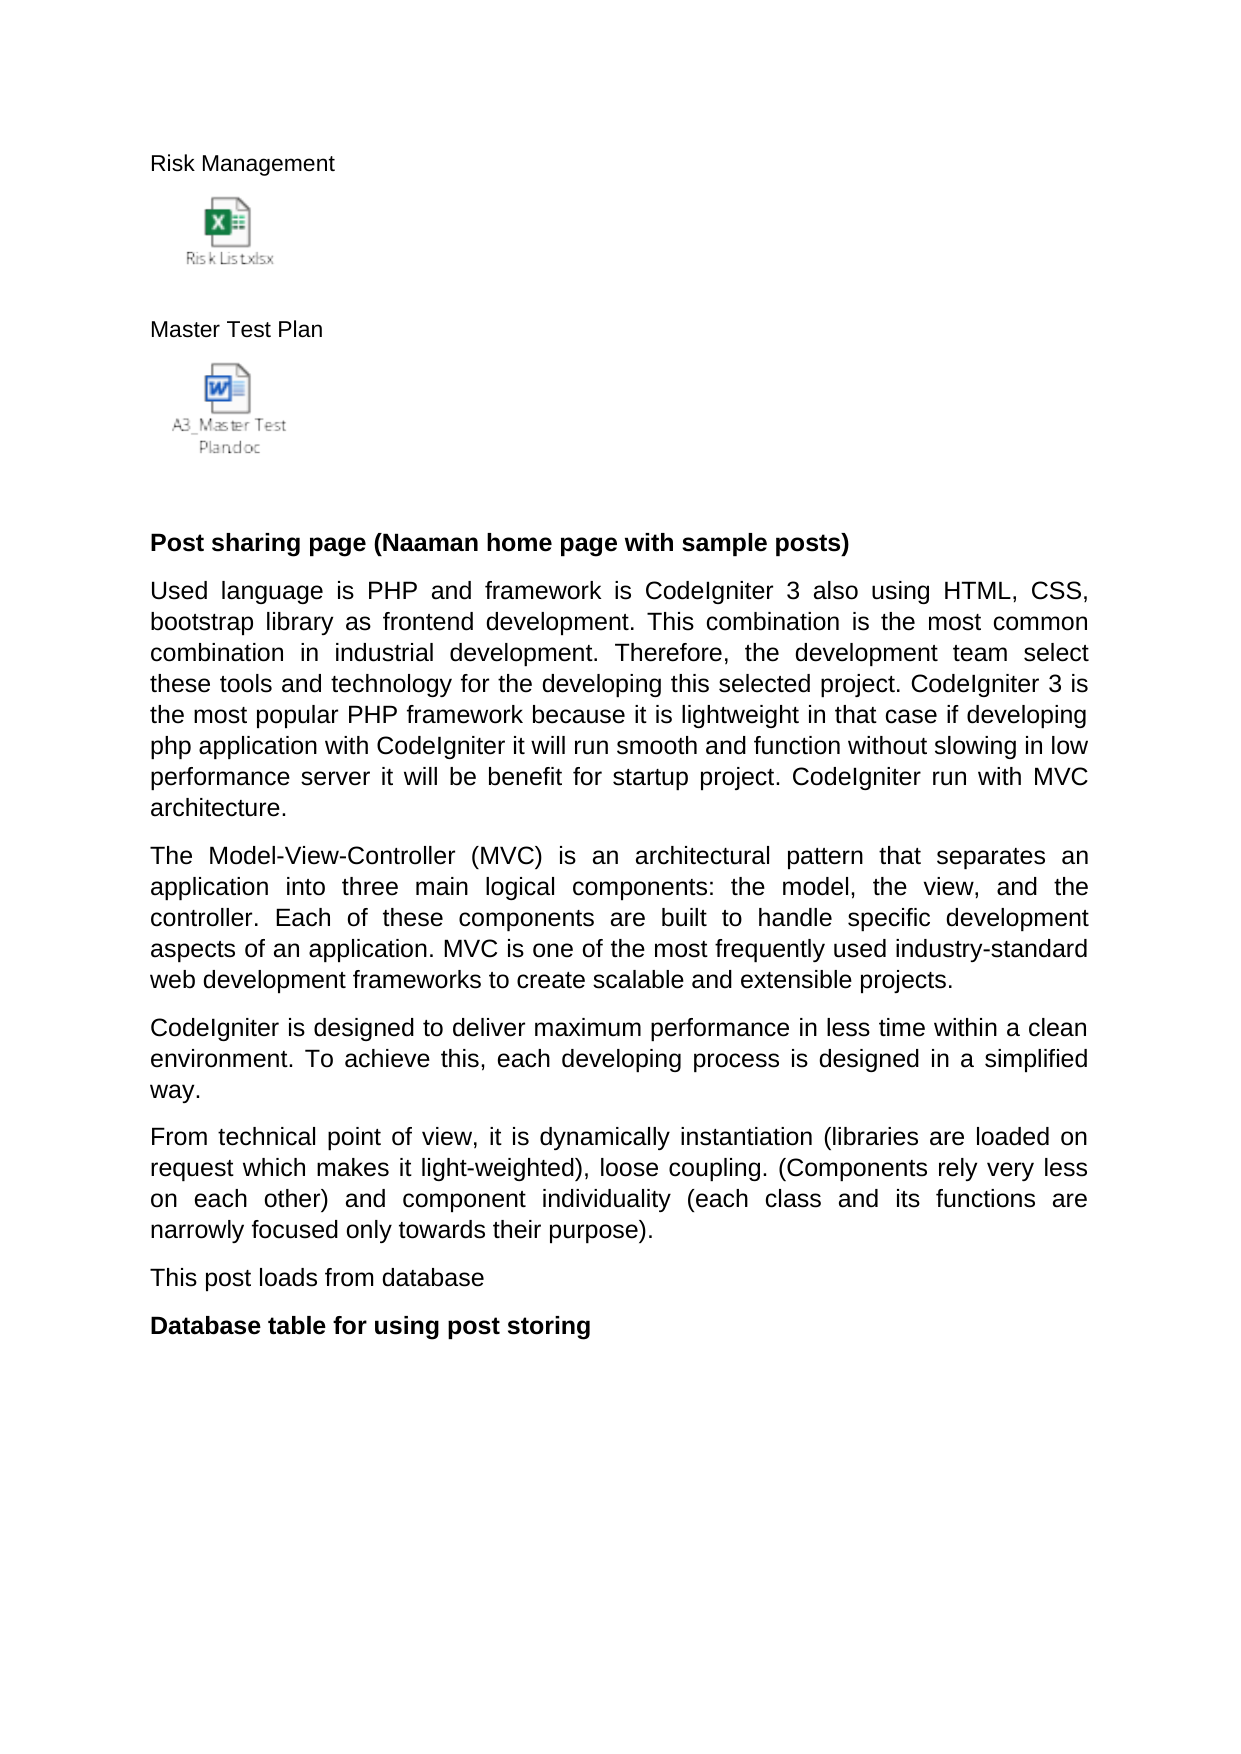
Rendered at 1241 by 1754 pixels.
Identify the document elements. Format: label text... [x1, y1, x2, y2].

text CodeIgniter is designed to deliver maximum performance in less time within a clean environment. To achieve this, each developing process is designed in a simplified way. [150, 1013, 1090, 1103]
text Risk Management [150, 150, 1090, 176]
text Used language is PHP and framework is CodeIgniter 3 also using HTML, CSS, bootstrap library as frontend development. This combination is the most common combination in industrial development. Therefore, the development team select these tools and technology for the developing this selected project. CodeIgniter 3 is the most popular PHP framework because it is lightweight in that case if developing php application with CodeIgniter it will run smooth and function without slowing in low performance server it will be benefit for startup project. CodeIgniter run with MVC architecture. [150, 576, 1090, 822]
text The Model-View-Controller (MVC) is an architectural pattern that separates an application into three main logical components: the model, the view, and the controller. Each of these components are built to handle specific development aspects of an application. MVC is one of the most frequently used industry-standard web development frameworks to create scalable and extensible projects. [150, 841, 1090, 994]
text This post loads from database [150, 1263, 1090, 1292]
text Master Test Plan [150, 316, 1090, 343]
text Post sharing page (Naaman home page with sample posts) [150, 528, 1090, 557]
text From technical point of view, it is dynamically instantiation (libraries are loaded on request which makes it light-weighted), loose coupling. (Components rely very less on each other) and component individuality (each class and its functions are narrowly focused only towards their purpose). [150, 1122, 1090, 1244]
text Database table for using post storing [150, 1311, 1090, 1340]
